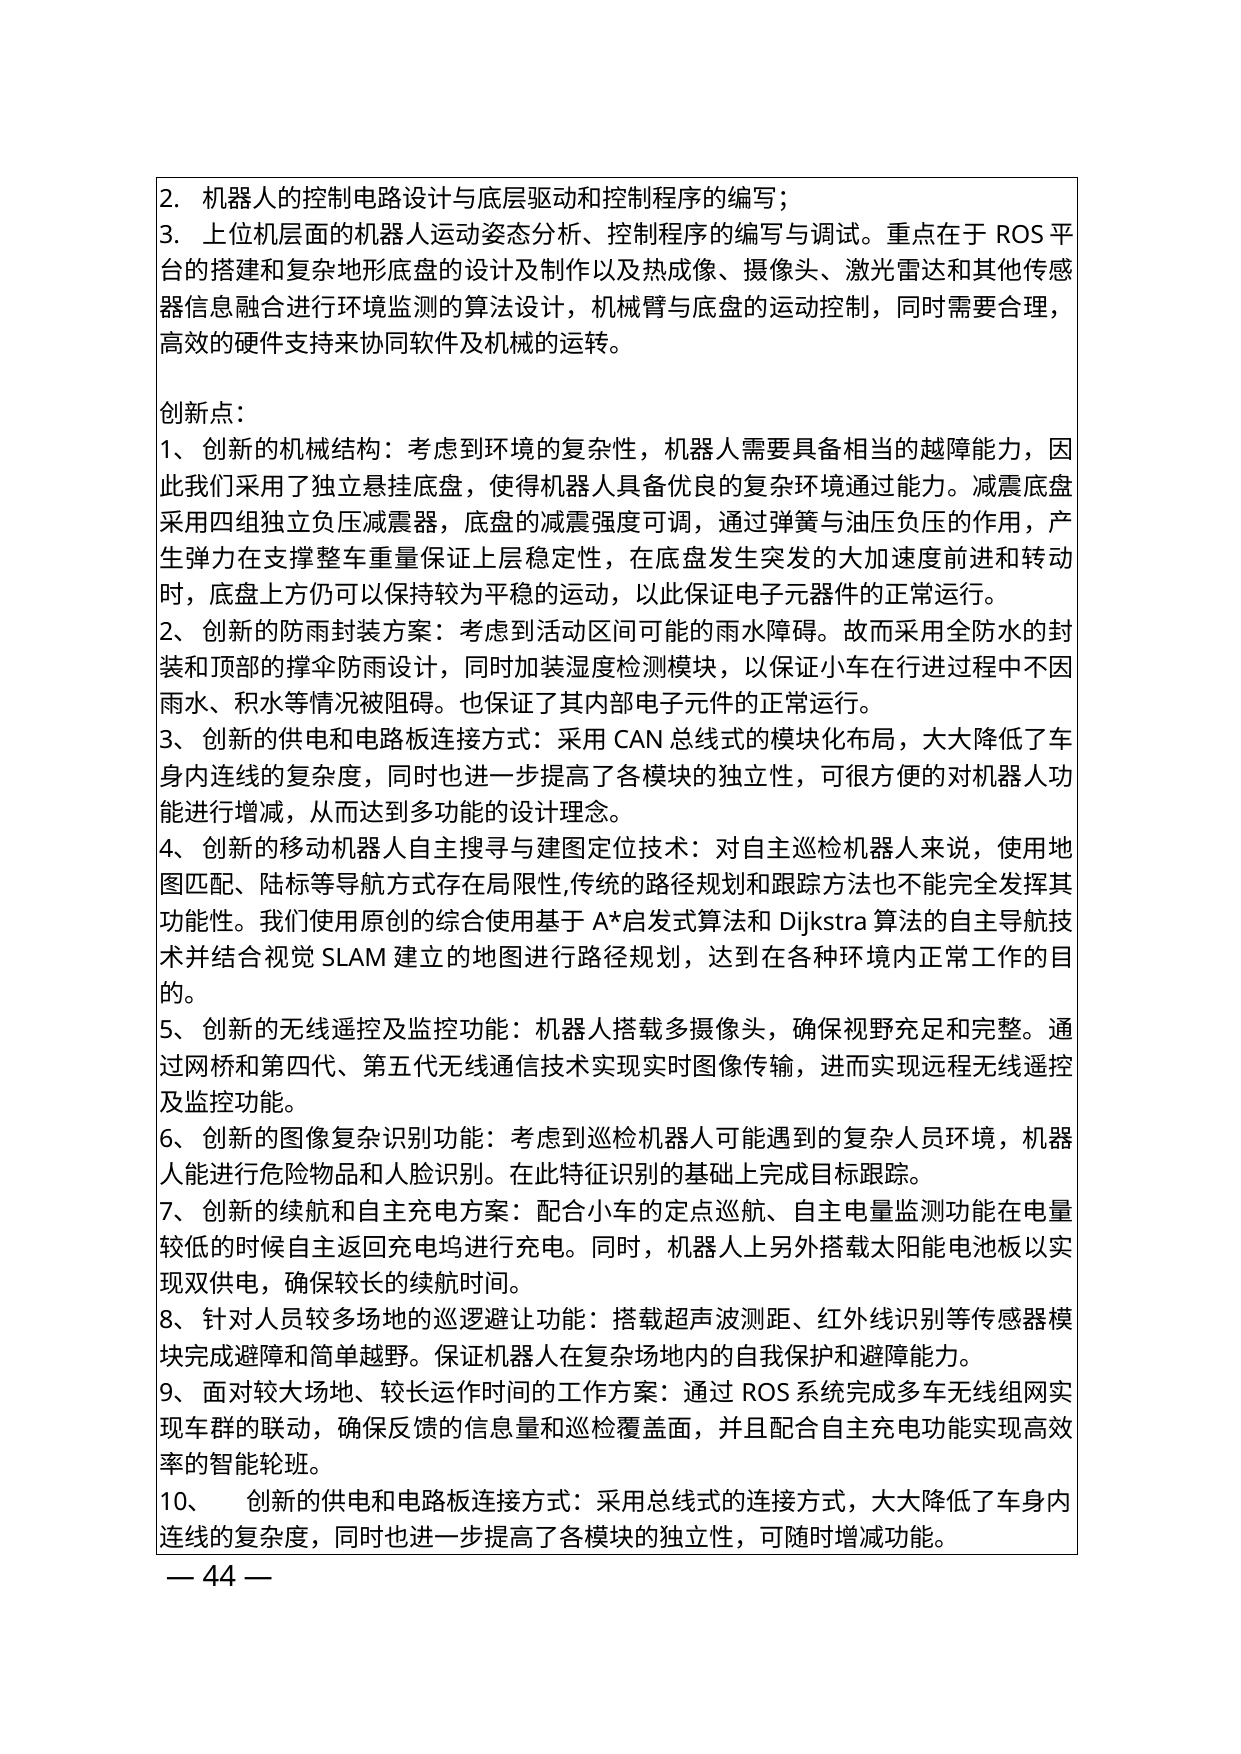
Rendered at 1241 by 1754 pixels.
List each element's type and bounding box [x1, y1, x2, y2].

table_cell [157, 178, 1077, 1553]
